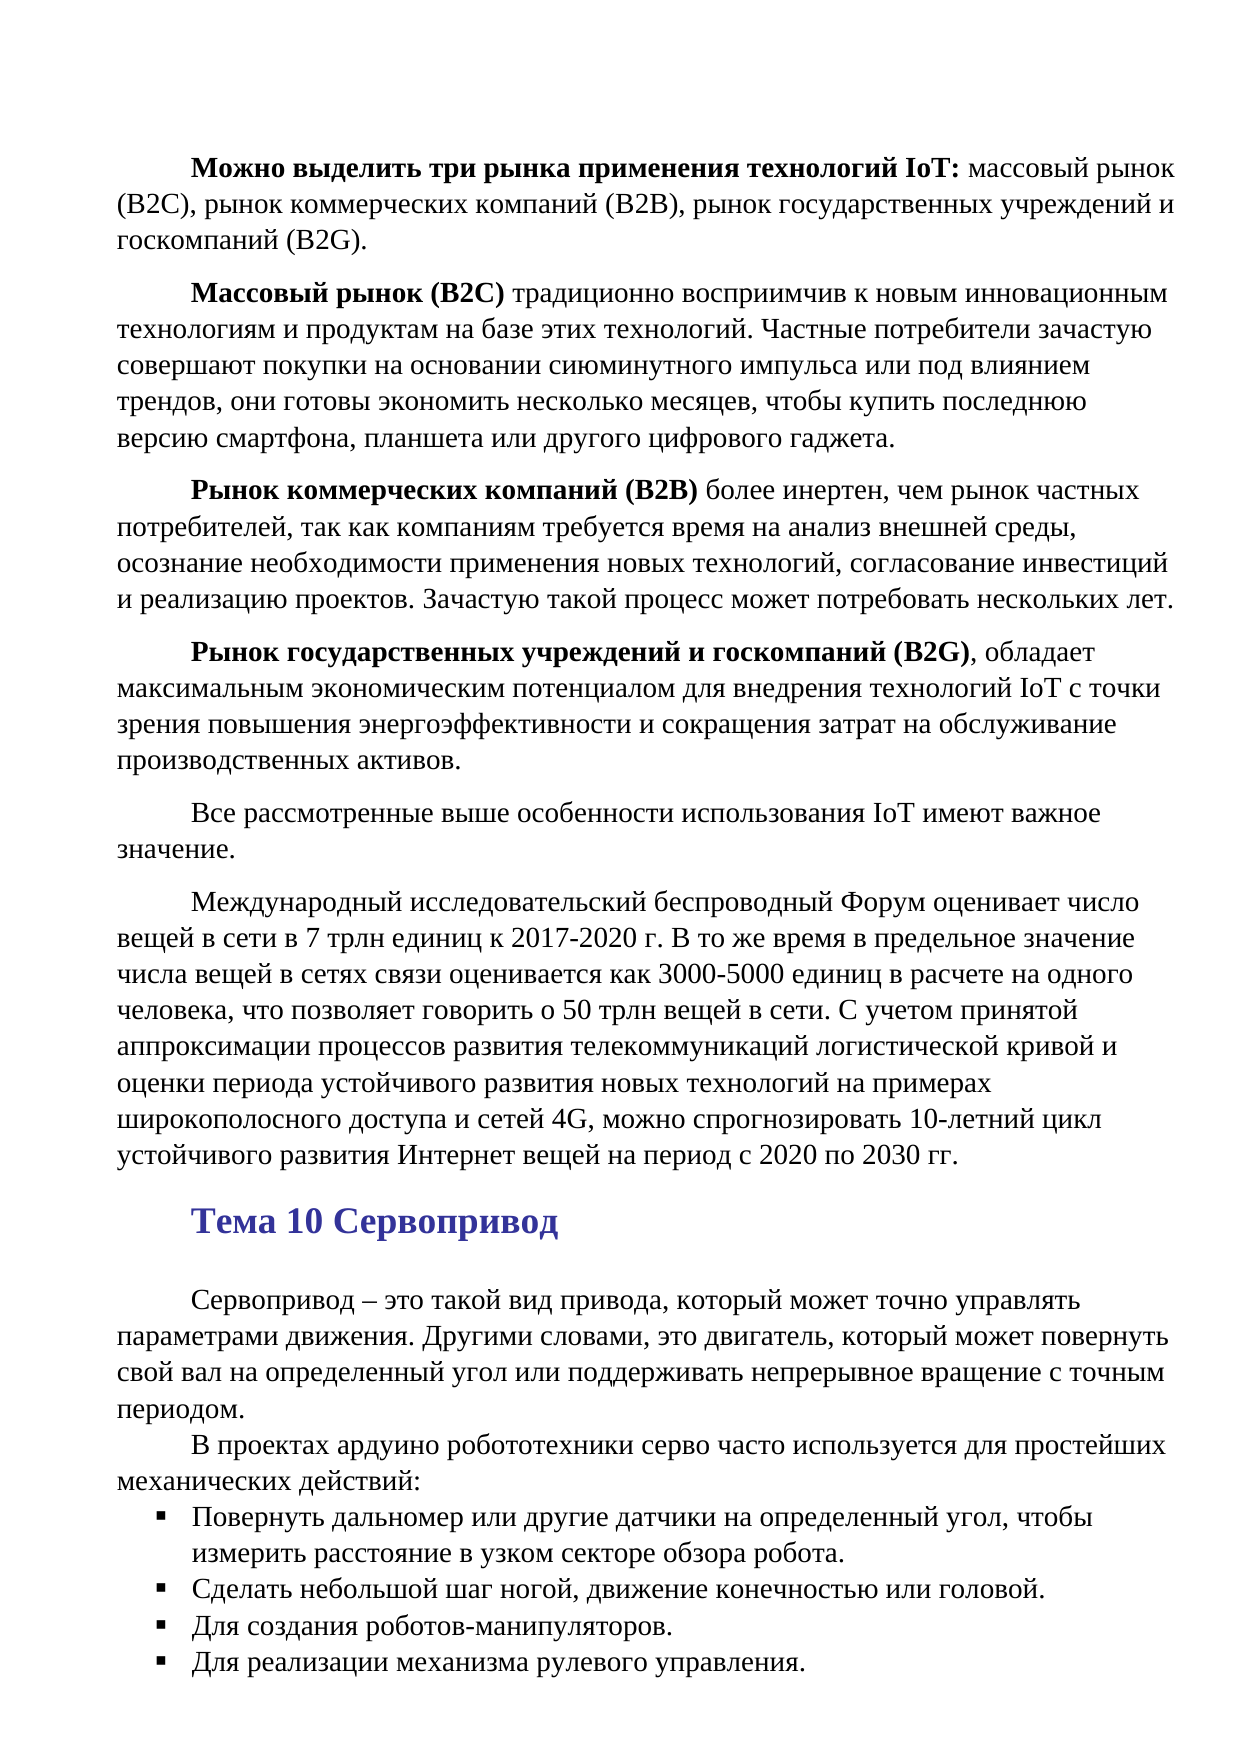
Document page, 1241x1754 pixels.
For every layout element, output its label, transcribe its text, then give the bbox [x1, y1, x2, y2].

text Все рассмотренные выше особенности использования IoT имеют важное значение. [117, 795, 1177, 865]
subtitle Тема 10 Сервопривод [117, 1198, 1177, 1241]
list Для создания роботов-манипуляторов. [154, 1608, 1177, 1641]
text Массовый рынок (B2C) традиционно восприимчив к новым инновационным технологиям и продуктам на базе этих технологий. Частные потребители зачастую совершают покупки на основании сиюминутного импульса или под влиянием трендов, они готовы экономить несколько месяцев, чтобы купить последнюю версию смартфона, планшета или другого цифрового гаджета. [117, 275, 1177, 453]
text Рынок коммерческих компаний (B2B) более инертен, чем рынок частных потребителей, так как компаниям требуется время на анализ внешней среды, осознание необходимости применения новых технологий, согласование инвестиций и реализацию проектов. Зачастую такой процесс может потребовать нескольких лет. [117, 472, 1177, 614]
text Можно выделить три рынка применения технологий IoT: массовый рынок (B2C), рынок коммерческих компаний (B2B), рынок государственных учреждений и госкомпаний (B2G). [117, 150, 1177, 256]
text Рынок государственных учреждений и госкомпаний (B2G), обладает максимальным экономическим потенциалом для внедрения технологий IoT с точки зрения повышения энергоэффективности и сокращения затрат на обслуживание производственных активов. [117, 634, 1177, 776]
list Сделать небольшой шаг ногой, движение конечностью или головой. [154, 1572, 1177, 1605]
list Для реализации механизма рулевого управления. [154, 1644, 1177, 1678]
text Сервопривод – это такой вид привода, который может точно управлять параметрами движения. Другими словами, это двигатель, который может повернуть свой вал на определенный угол или поддерживать непрерывное вращение с точным периодом. [117, 1282, 1177, 1424]
text Международный исследовательский беспроводный Форум оценивает число вещей в сети в 7 трлн единиц к 2017-2020 г. В то же время в предельное значение числа вещей в сетях связи оценивается как 3000-5000 единиц в расчете на одного человека, что позволяет говорить о 50 трлн вещей в сети. С учетом принятой аппроксимации процессов развития телекоммуникаций логистической кривой и оценки периода устойчивого развития новых технологий на примерах широкополосного доступа и сетей 4G, можно спрогнозировать 10-летний цикл устойчивого развития Интернет вещей на период с 2020 по 2030 гг. [117, 884, 1177, 1171]
list Повернуть дальномер или другие датчики на определенный угол, чтобы измерить расстояние в узком секторе обзора робота. [154, 1499, 1177, 1569]
text В проектах ардуино робототехники серво часто используется для простейших механических действий: [117, 1427, 1177, 1497]
